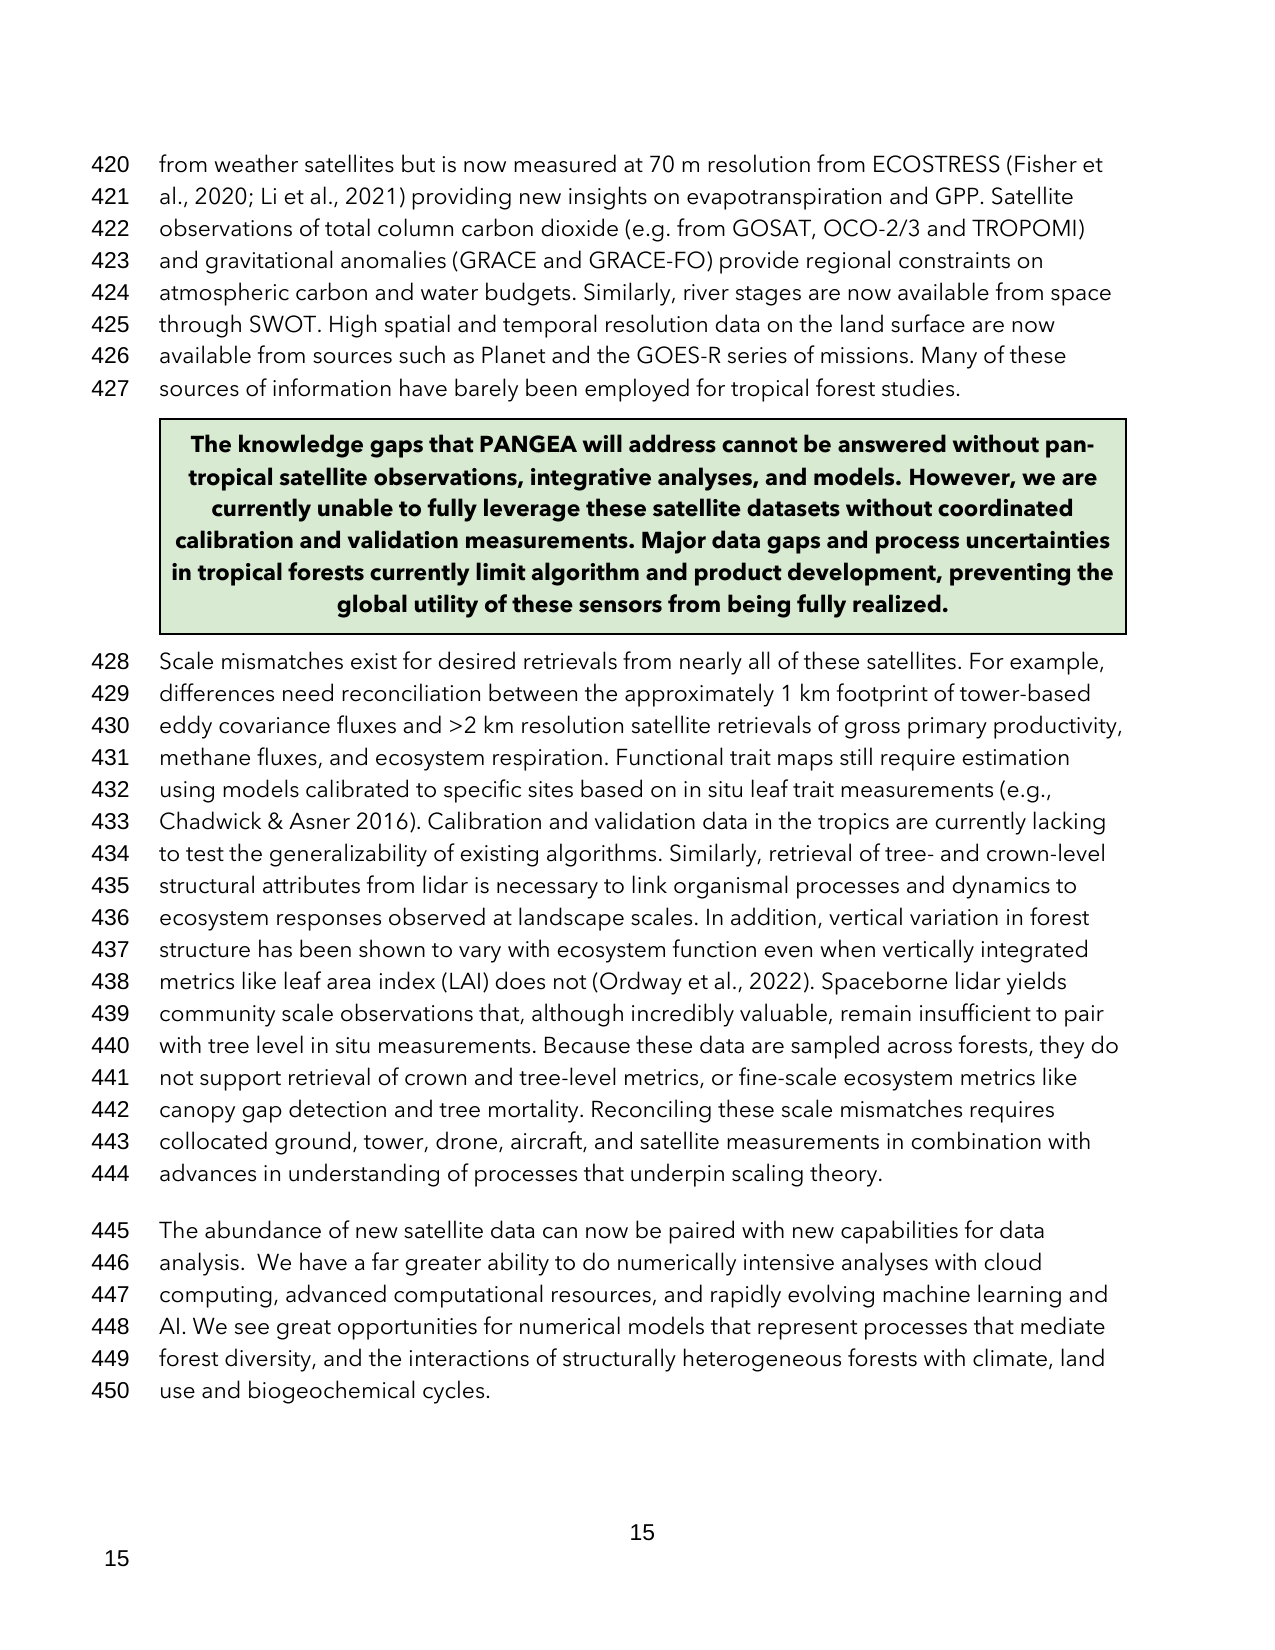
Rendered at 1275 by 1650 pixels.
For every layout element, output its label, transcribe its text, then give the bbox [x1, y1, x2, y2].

text Scale mismatches exist for desired retrievals from nearly all of these satellites. For example, differences need reconciliation between the approximately 1 km footprint of tower-based eddy covariance fluxes and >2 km resolution satellite retrievals of gross primary productivity, methane fluxes, and ecosystem respiration. Functional trait maps still require estimation using models calibrated to specific sites based on in situ leaf trait measurements (e.g., Chadwick & Asner 2016). Calibration and validation data in the tropics are currently lacking to test the generalizability of existing algorithms. Similarly, retrieval of tree- and crown-level structural attributes from lidar is necessary to link organismal processes and dynamics to ecosystem responses observed at landscape scales. In addition, vertical variation in forest structure has been shown to vary with ecosystem function even when vertically integrated metrics like leaf area index (LAI) does not (Ordway et al., 2022). Spaceborne lidar yields community scale observations that, although incredibly valuable, remain insufficient to pair with tree level in situ measurements. Because these data are sampled across forests, they do not support retrieval of crown and tree-level metrics, or fine-scale ecosystem metrics like canopy gap detection and tree mortality. Reconciling these scale mismatches requires collocated ground, tower, drone, aircraft, and satellite measurements in combination with advances in understanding of processes that underpin scaling theory. [159, 647, 1125, 1187]
table_header The knowledge gaps that PANGEA will address cannot be answered without pan-tropical satellite observations, integrative analyses, and models. However, we are currently unable to fully leverage these satellite datasets without coordinated calibration and validation measurements. Major data gaps and process uncertainties in tropical forests currently limit algorithm and product development, preventing the global utility of these sensors from being fully realized. [161, 420, 1125, 633]
text The abundance of new satellite data can now be paired with new capabilities for data analysis. We have a far greater ability to do numerically intensive analyses with cloud computing, advanced computational resources, and rapidly evolving machine learning and AI. We see great opportunities for numerical models that represent processes that mediate forest diversity, and the interactions of structurally heterogeneous forests with climate, land use and biogeochemical cycles. [159, 1216, 1125, 1404]
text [159, 150, 1125, 402]
